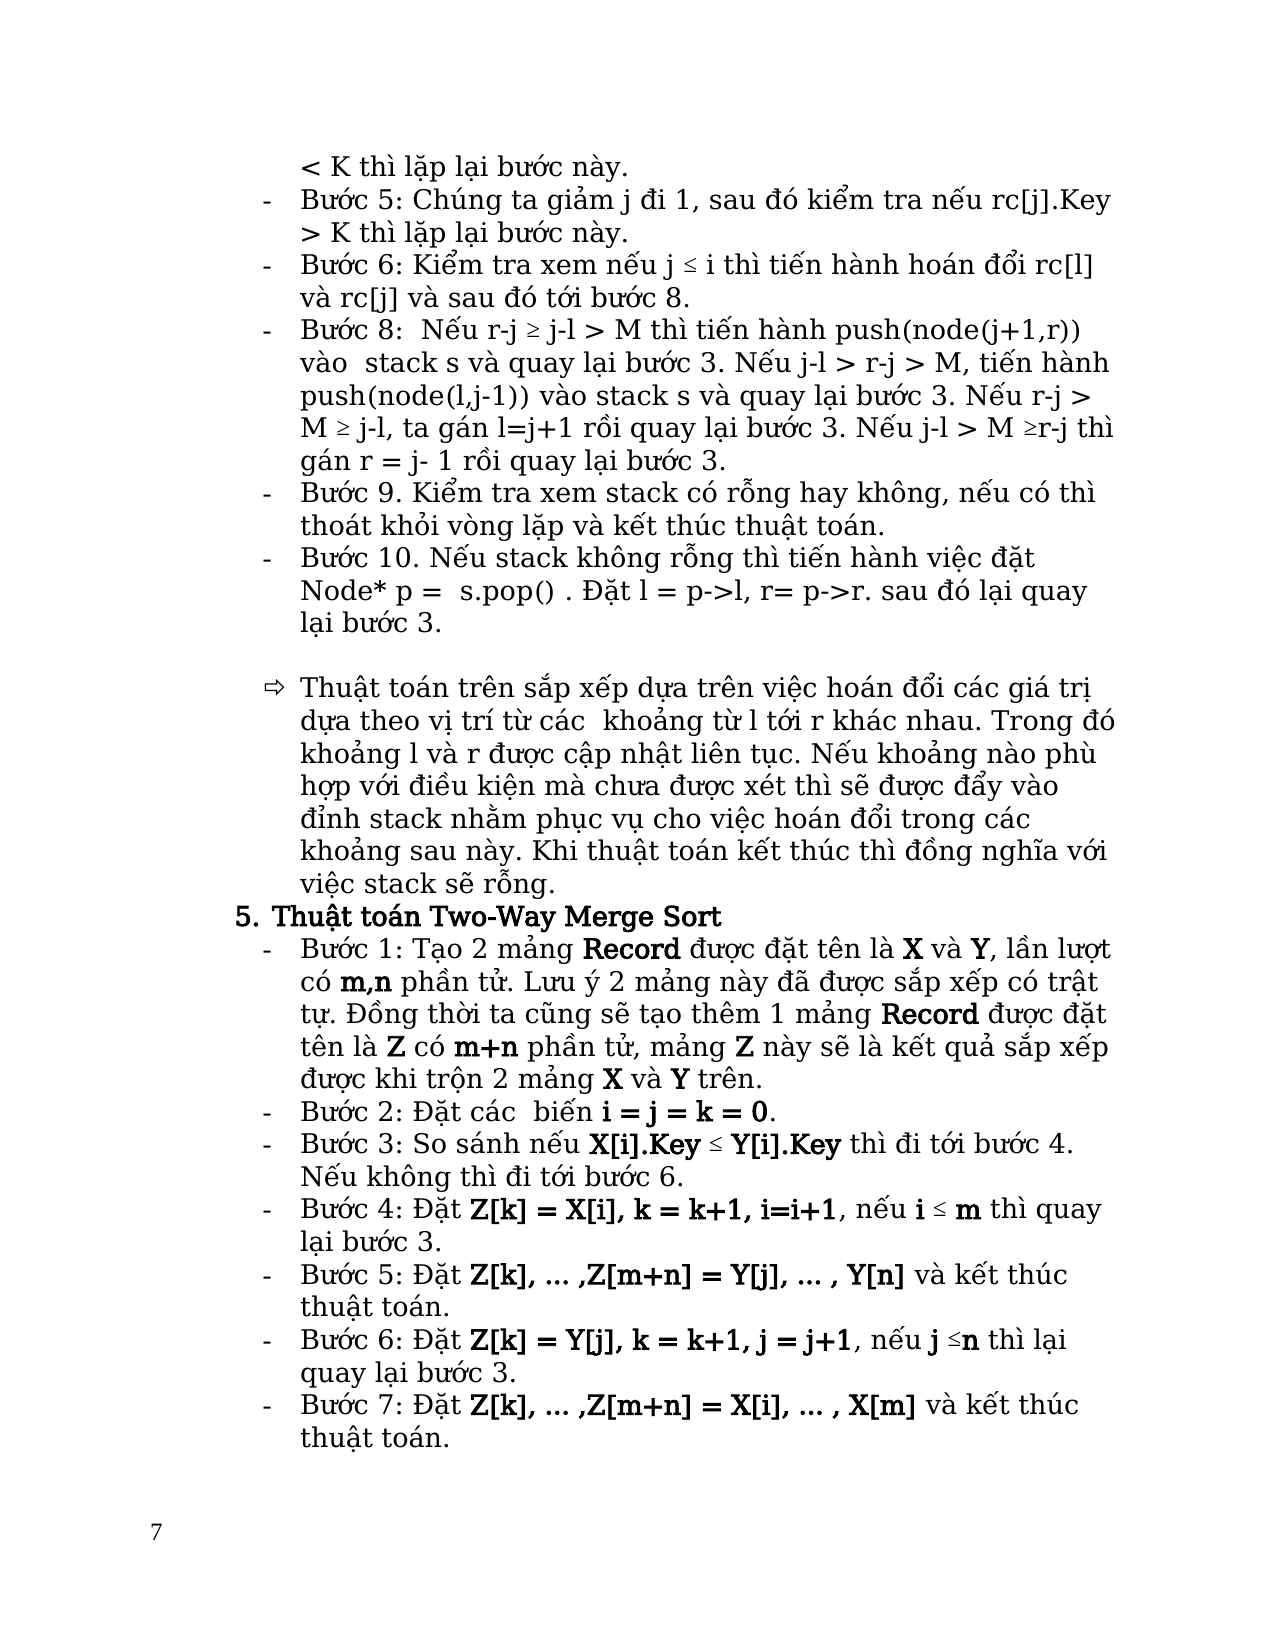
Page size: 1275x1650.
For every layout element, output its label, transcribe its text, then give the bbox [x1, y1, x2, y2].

list Bước 2: Đặt các biến i = j = k = 0. [262, 1094, 1125, 1127]
list Thuật toán Two-Way Merge Sort [234, 899, 1125, 931]
list Bước 10. Nếu stack không rỗng thì tiến hành việc đặt Node* p = s.pop() . Đặt l = p->l, r= p->r. sau đó lại quay lại bước 3. [262, 541, 1125, 638]
list Thuật toán trên sắp xếp dựa trên việc hoán đổi các giá trị dựa theo vị trí từ các khoảng từ l tới r khác nhau. Trong đó khoảng l và r được cập nhật liên tục. Nếu khoảng nào phù hợp với điều kiện mà chưa được xét thì sẽ được đẩy vào đỉnh stack nhằm phục vụ cho việc hoán đổi trong các khoảng sau này. Khi thuật toán kết thúc thì đồng nghĩa với việc stack sẽ rỗng. [262, 671, 1125, 899]
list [262, 150, 1125, 182]
list Bước 4: Đặt Z[k] = X[i], k = k+1, i=i+1, nếu i m thì quay lại bước 3. [262, 1192, 1125, 1257]
list Bước 1: Tạo 2 mảng Record được đặt tên là X và Y, lần lượt có m,n phần tử. Lưu ý 2 mảng này đã được sắp xếp có trật tự. Đồng thời ta cũng sẽ tạo thêm 1 mảng Record được đặt tên là Z có m+n phần tử, mảng Z này sẽ là kết quả sắp xếp được khi trộn 2 mảng X và Y trên. [262, 931, 1125, 1094]
list Bước 5: Chúng ta giảm j đi 1, sau đó kiểm tra nếu rc[j].Key > K thì lặp lại bước này. [262, 182, 1125, 248]
list Bước 7: Đặt Z[k], … ,Z[m+n] = X[i], … , X[m] và kết thúc thuật toán. [262, 1388, 1125, 1453]
list Bước 6: Đặt Z[k] = Y[j], k = k+1, j = j+1, nếu j n thì lại quay lại bước 3. [262, 1322, 1125, 1388]
list Bước 3: So sánh nếu X[i].Key Y[i].Key thì đi tới bước 4. Nếu không thì đi tới bước 6. [262, 1127, 1125, 1192]
list Bước 6: Kiểm tra xem nếu j i thì tiến hành hoán đổi rc[l] và rc[j] và sau đó tới bước 8. [262, 248, 1125, 313]
list Bước 8: Nếu r-j j-l > M thì tiến hành push(node(j+1,r)) vào stack s và quay lại bước 3. Nếu j-l > r-j > M, tiến hành push(node(l,j-1)) vào stack s và quay lại bước 3. Nếu r-j > M j-l, ta gán l=j+1 rồi quay lại bước 3. Nếu j-l > M r-j thì gán r = j- 1 rồi quay lại bước 3. [262, 313, 1125, 476]
list Bước 9. Kiểm tra xem stack có rỗng hay không, nếu có thì thoát khỏi vòng lặp và kết thúc thuật toán. [262, 476, 1125, 541]
list Bước 5: Đặt Z[k], … ,Z[m+n] = Y[j], … , Y[n] và kết thúc thuật toán. [262, 1257, 1125, 1322]
